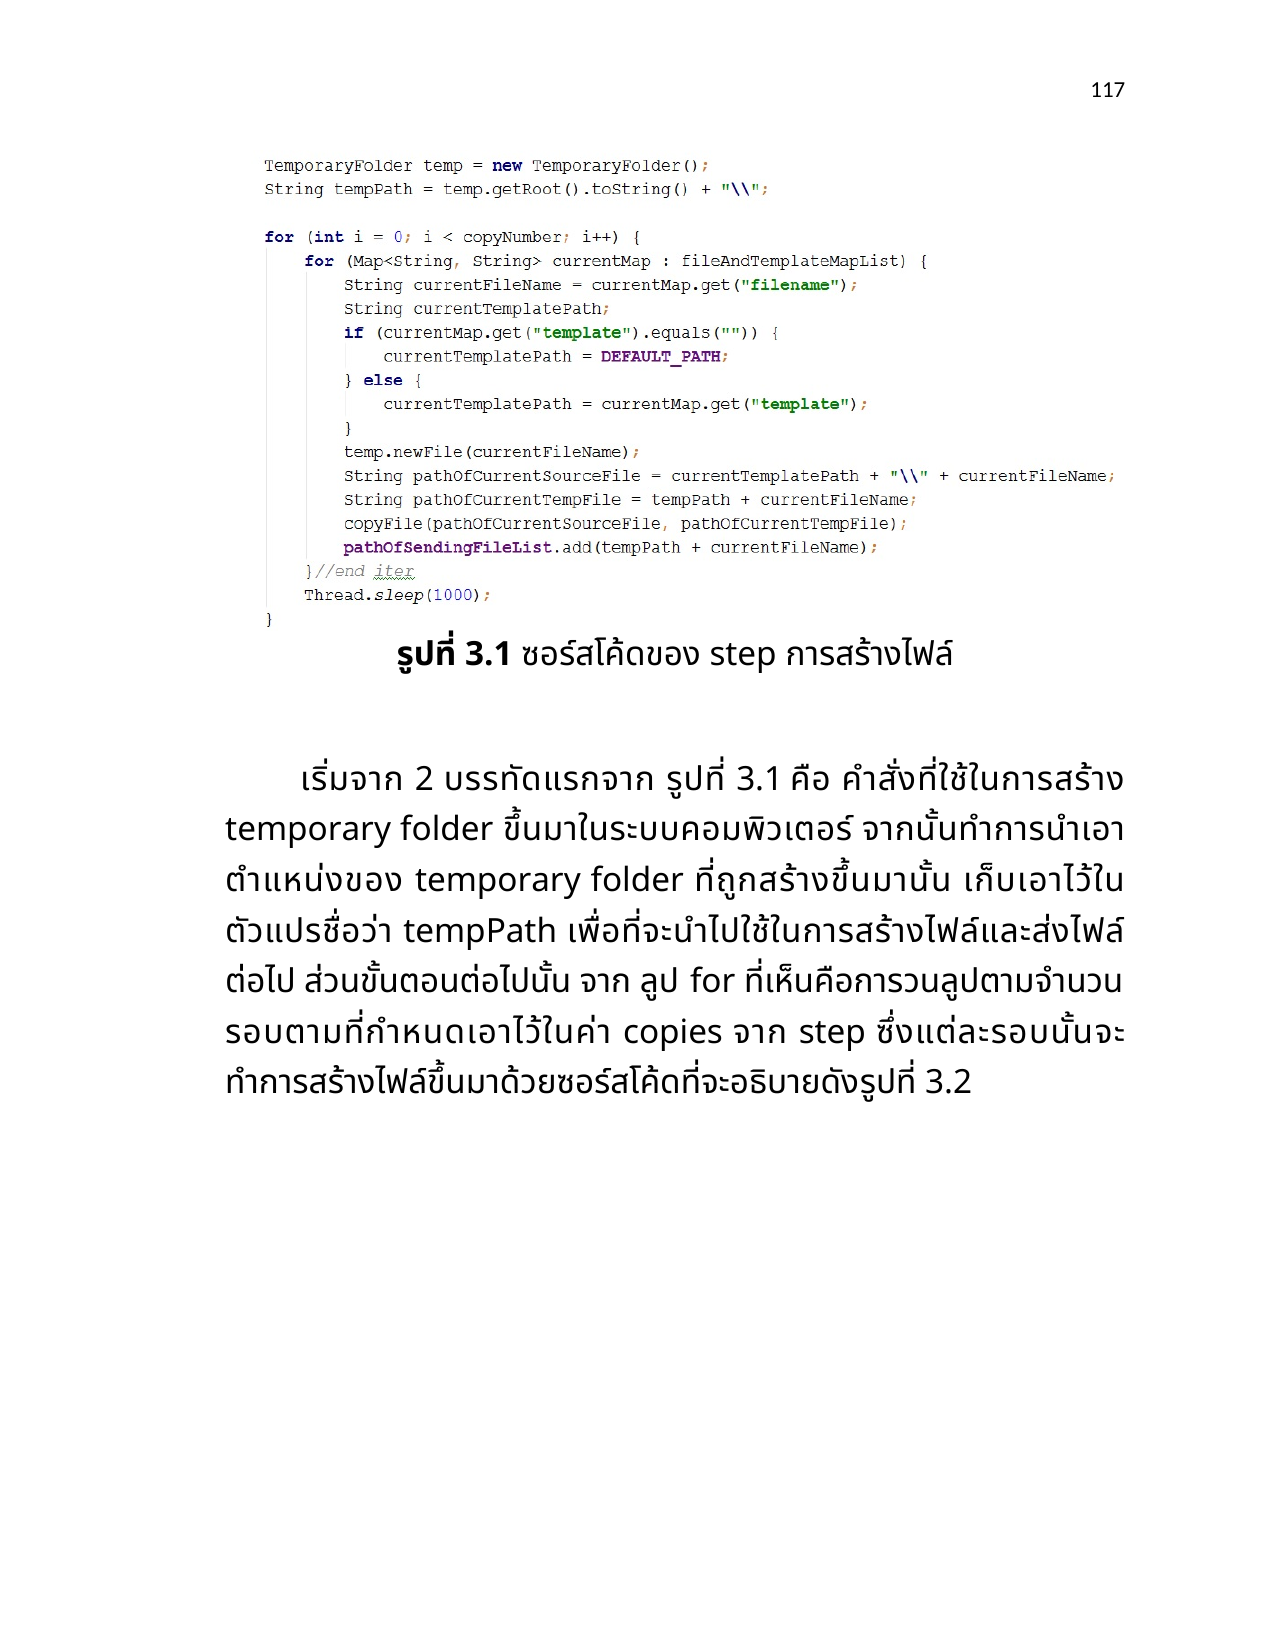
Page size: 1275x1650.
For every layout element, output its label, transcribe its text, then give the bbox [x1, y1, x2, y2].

text ซอร์สโค้ดของ step การสร้างไฟล์ [225, 630, 1125, 681]
text เริ่มจาก 2 บรรทัดแรกจาก รูปที่ 3.53คือ คำสั่งที่ใช้ในการสร้าง temporary folder ขึ้นมาในระบบคอมพิวเตอร์ จากนั้นทำการนำเอาตำแหน่งของ temporary folder ที่ถูกสร้างขึ้นมานั้น เก็บเอาไว้ในตัวแปรชื่อว่า tempPath เพื่อที่จะนำไปใช้ในการสร้างไฟล์และส่งไฟล์ต่อไป ส่วนขั้นตอนต่อไปนั้น จาก ลูป for ที่เห็นคือการวนลูปตามจำนวนรอบตามที่กำหนดเอาไว้ในค่า copies จาก step ซึ่งแต่ละรอบนั้นจะทำการสร้างไฟล์ขึ้นมาด้วยซอร์สโค้ดที่จะอธิบายดังรูปที่ 3.54 [225, 754, 1125, 1109]
picture [236, 150, 1114, 631]
